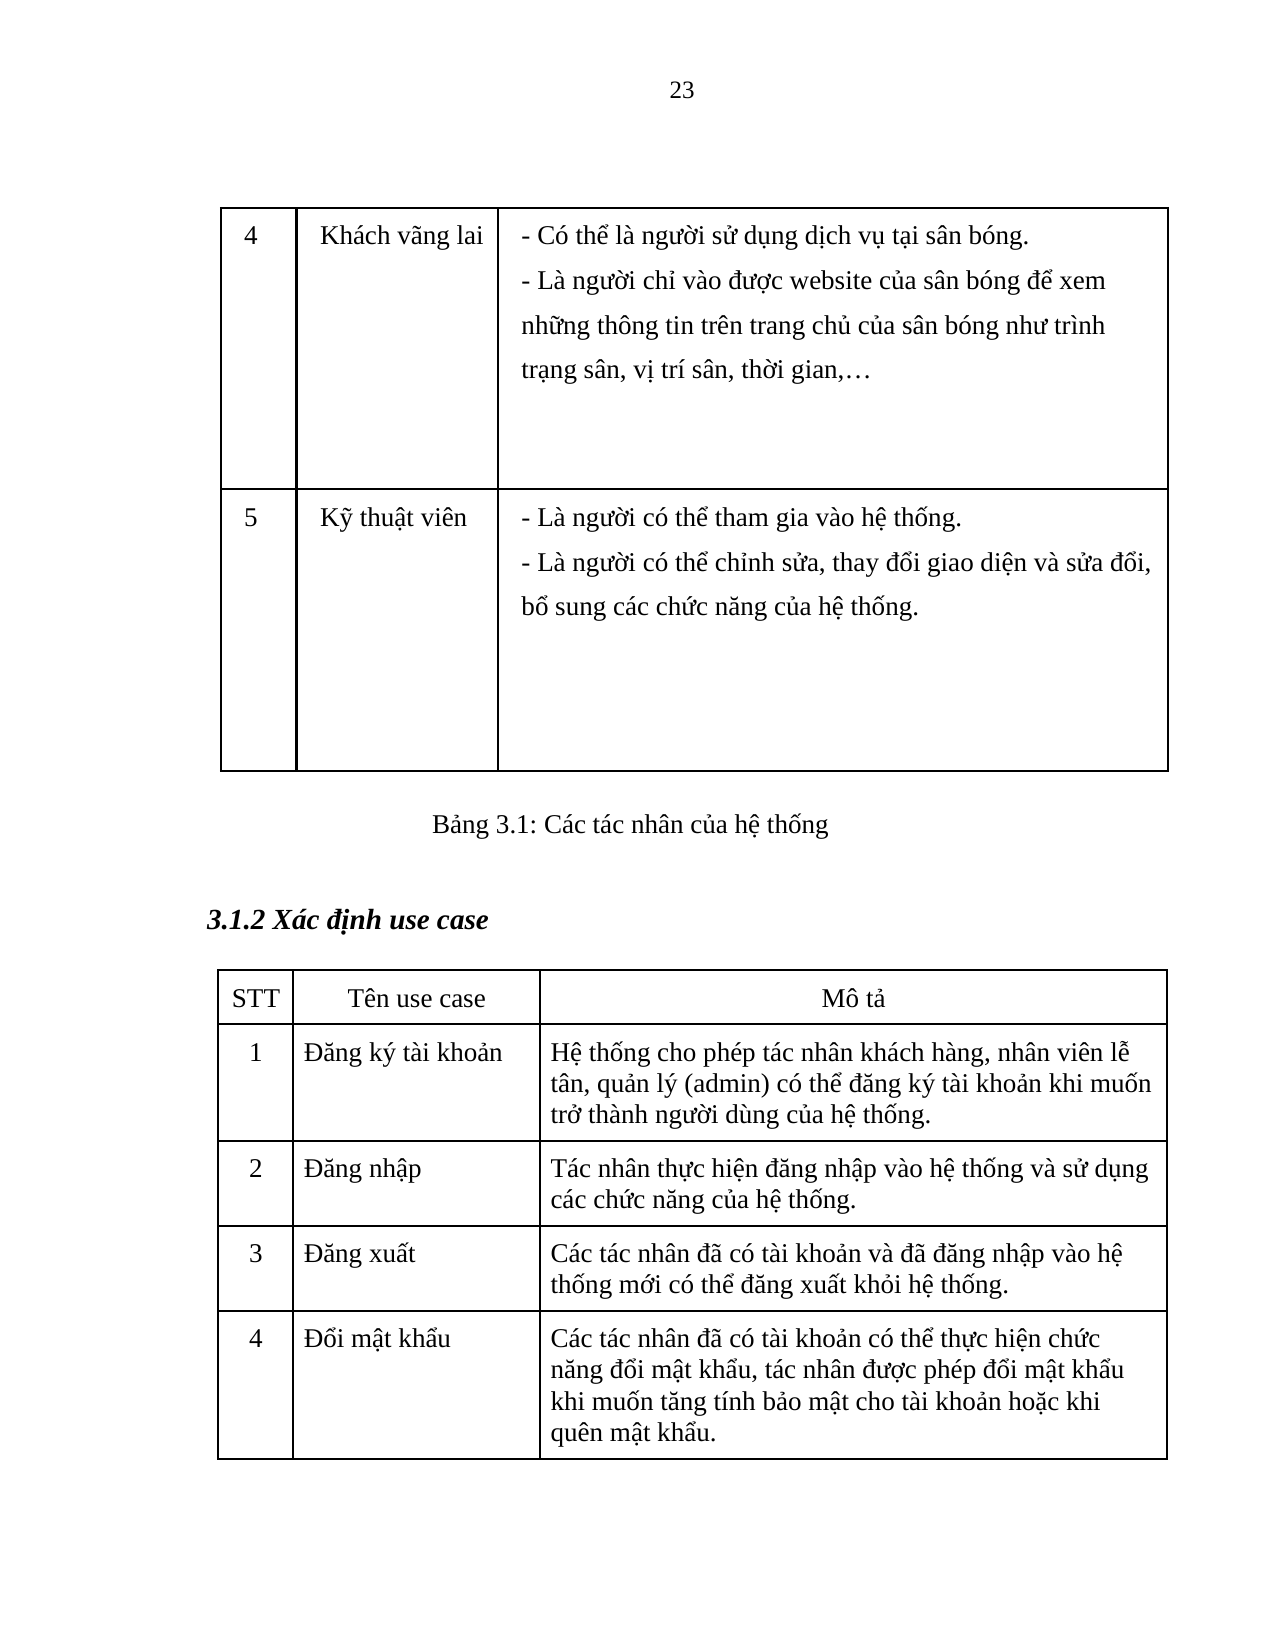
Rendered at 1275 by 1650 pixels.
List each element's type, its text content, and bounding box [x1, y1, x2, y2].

table_cell Đăng ký tài khoản [294, 1025, 539, 1139]
table_cell Kỹ thuật viên [298, 490, 497, 770]
table_cell Khách vãng lai [298, 209, 497, 488]
table_cell Hệ thống cho phép tác nhân khách hàng, nhân viên lễ tân, quản lý (admin) có thể đăng ký tài khoản khi muốn trở thành người dùng của hệ thống. [541, 1025, 1166, 1139]
table_cell 4 [219, 1312, 292, 1457]
table_cell 5 [222, 490, 295, 770]
text 3.1.2 Xác định use case [207, 902, 1157, 936]
table_cell - Là người có thể tham gia vào hệ thống. - Là người có thể chỉnh sửa, thay đổi giao diện và sửa đổi, bổ sung các chức năng của hệ thống. [499, 490, 1167, 770]
table_header Mô tả [541, 971, 1166, 1023]
table_cell 3 [219, 1227, 292, 1310]
text Bảng 3.1: Các tác nhân của hệ thống [357, 808, 1157, 839]
table_header Tên use case [294, 971, 539, 1023]
table_cell 2 [219, 1142, 292, 1225]
table_cell Tác nhân thực hiện đăng nhập vào hệ thống và sử dụng các chức năng của hệ thống. [541, 1142, 1166, 1225]
table_cell 1 [219, 1025, 292, 1139]
table_cell Các tác nhân đã có tài khoản và đã đăng nhập vào hệ thống mới có thể đăng xuất khỏi hệ thống. [541, 1227, 1166, 1310]
table_cell Các tác nhân đã có tài khoản có thể thực hiện chức năng đổi mật khẩu, tác nhân được phép đổi mật khẩu khi muốn tăng tính bảo mật cho tài khoản hoặc khi quên mật khẩu. [541, 1312, 1166, 1457]
table_header STT [219, 971, 292, 1023]
table_cell - Có thể là người sử dụng dịch vụ tại sân bóng. - Là người chỉ vào được website của sân bóng để xem những thông tin trên trang chủ của sân bóng như trình trạng sân, vị trí sân, thời gian,… [499, 209, 1167, 488]
table_cell 4 [222, 209, 295, 488]
table_cell Đăng nhập [294, 1142, 539, 1225]
table_cell Đổi mật khẩu [294, 1312, 539, 1457]
table_cell Đăng xuất [294, 1227, 539, 1310]
